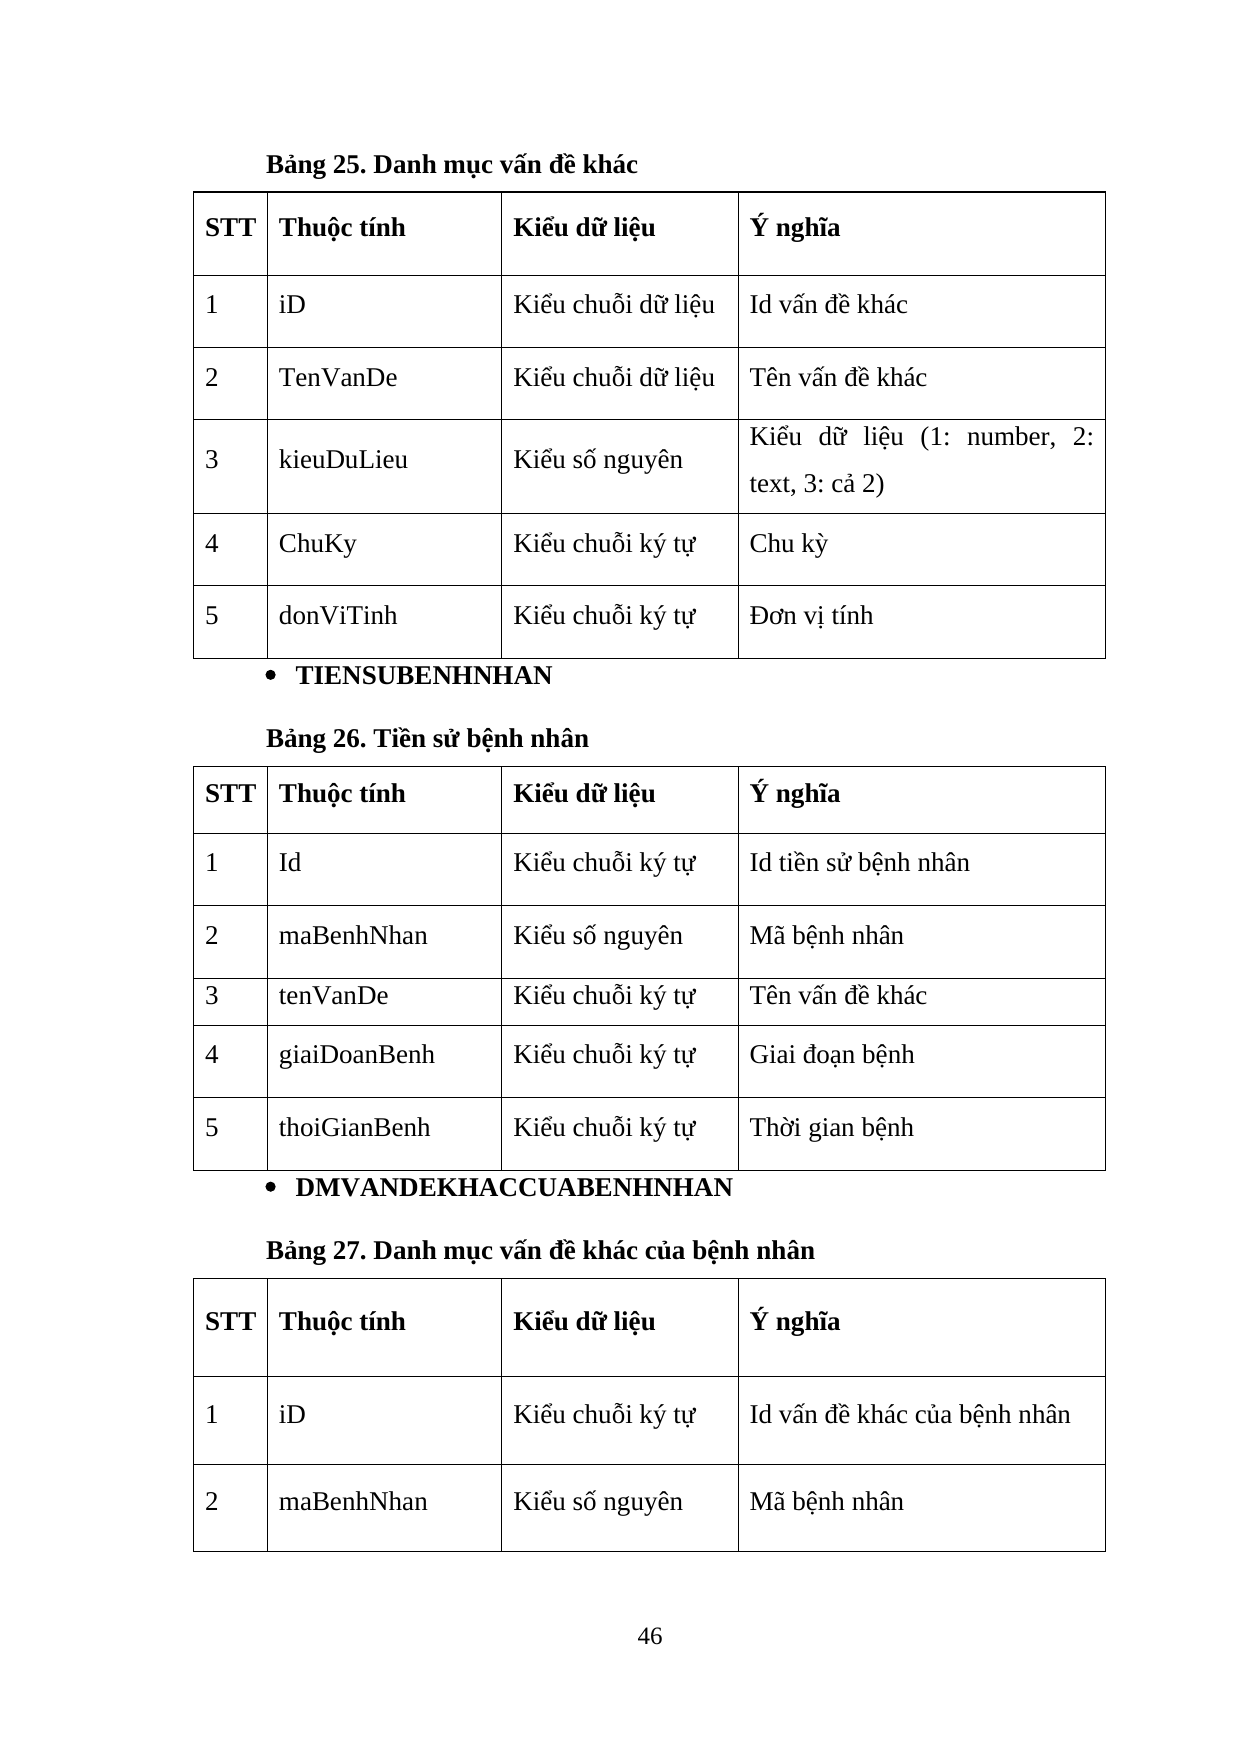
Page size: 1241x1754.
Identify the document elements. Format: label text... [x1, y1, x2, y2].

table_cell iD [268, 276, 501, 347]
subtitle Bảng 26. Tiền sử bệnh nhân [177, 722, 1122, 754]
table_header Kiểu dữ liệu [502, 1279, 738, 1376]
table_cell TenVanDe [268, 348, 501, 419]
table_cell 4 [194, 1026, 267, 1097]
table_cell 5 [194, 1098, 267, 1170]
table_header STT [194, 193, 267, 274]
table_cell donViTinh [268, 586, 501, 658]
table_cell Giai đoạn bệnh [739, 1026, 1105, 1097]
table_cell 5 [194, 586, 267, 658]
table_cell Id vấn đề khác của bệnh nhân [739, 1377, 1105, 1464]
list DMVANDEKHACCUABENHNHAN [266, 1171, 1122, 1202]
table_header Ý nghĩa [739, 1279, 1105, 1376]
table_cell maBenhNhan [268, 906, 501, 978]
table_header STT [194, 767, 267, 833]
table_cell Kiểu chuỗi ký tự [502, 1098, 738, 1170]
table_cell Kiểu chuỗi ký tự [502, 1026, 738, 1097]
table_cell Mã bệnh nhân [739, 906, 1105, 978]
table_cell Id vấn đề khác [739, 276, 1105, 347]
table_cell Đơn vị tính [739, 586, 1105, 658]
table_header STT [194, 1279, 267, 1376]
table_cell 2 [194, 348, 267, 419]
table_cell Id [268, 834, 501, 905]
table_cell 2 [194, 906, 267, 978]
table_header Kiểu dữ liệu [502, 193, 738, 274]
table_cell Kiểu số nguyên [502, 420, 738, 512]
table_cell kieuDuLieu [268, 420, 501, 512]
table_cell ChuKy [268, 514, 501, 585]
table_cell Kiểu số nguyên [502, 1465, 738, 1551]
table_cell Mã bệnh nhân [739, 1465, 1105, 1551]
table_header Ý nghĩa [739, 767, 1105, 833]
table_cell Id tiền sử bệnh nhân [739, 834, 1105, 905]
table_cell 2 [194, 1465, 267, 1551]
table_cell maBenhNhan [268, 1465, 501, 1551]
subtitle Bảng 25. Danh mục vấn đề khác [177, 148, 1122, 179]
table_cell thoiGianBenh [268, 1098, 501, 1170]
table_cell Kiểu số nguyên [502, 906, 738, 978]
table_cell iD [268, 1377, 501, 1464]
table_cell Thời gian bệnh [739, 1098, 1105, 1170]
table_cell Kiểu chuỗi dữ liệu [502, 276, 738, 347]
table_cell Kiểu chuỗi dữ liệu [502, 348, 738, 419]
table_cell Tên vấn đề khác [739, 348, 1105, 419]
table_cell Kiểu chuỗi ký tự [502, 586, 738, 658]
table_cell Kiểu chuỗi ký tự [502, 1377, 738, 1464]
table_header Kiểu dữ liệu [502, 767, 738, 833]
table_cell 1 [194, 276, 267, 347]
table_cell 3 [194, 979, 267, 1024]
table_cell Tên vấn đề khác [739, 979, 1105, 1024]
table_header Thuộc tính [268, 193, 501, 274]
table_cell 3 [194, 420, 267, 512]
list TIENSUBENHNHAN [266, 659, 1122, 690]
table_cell Kiểu dữ liệu (1: number, 2: text, 3: cả 2) [739, 420, 1105, 512]
table_header Thuộc tính [268, 767, 501, 833]
table_header Ý nghĩa [739, 193, 1105, 274]
table_cell 1 [194, 1377, 267, 1464]
table_cell giaiDoanBenh [268, 1026, 501, 1097]
table_cell tenVanDe [268, 979, 501, 1024]
table_cell 1 [194, 834, 267, 905]
table_cell Kiểu chuỗi ký tự [502, 514, 738, 585]
table_cell Chu kỳ [739, 514, 1105, 585]
table_cell Kiểu chuỗi ký tự [502, 834, 738, 905]
table_cell Kiểu chuỗi ký tự [502, 979, 738, 1024]
table_header Thuộc tính [268, 1279, 501, 1376]
table_cell 4 [194, 514, 267, 585]
subtitle Bảng 27. Danh mục vấn đề khác của bệnh nhân [177, 1234, 1122, 1266]
